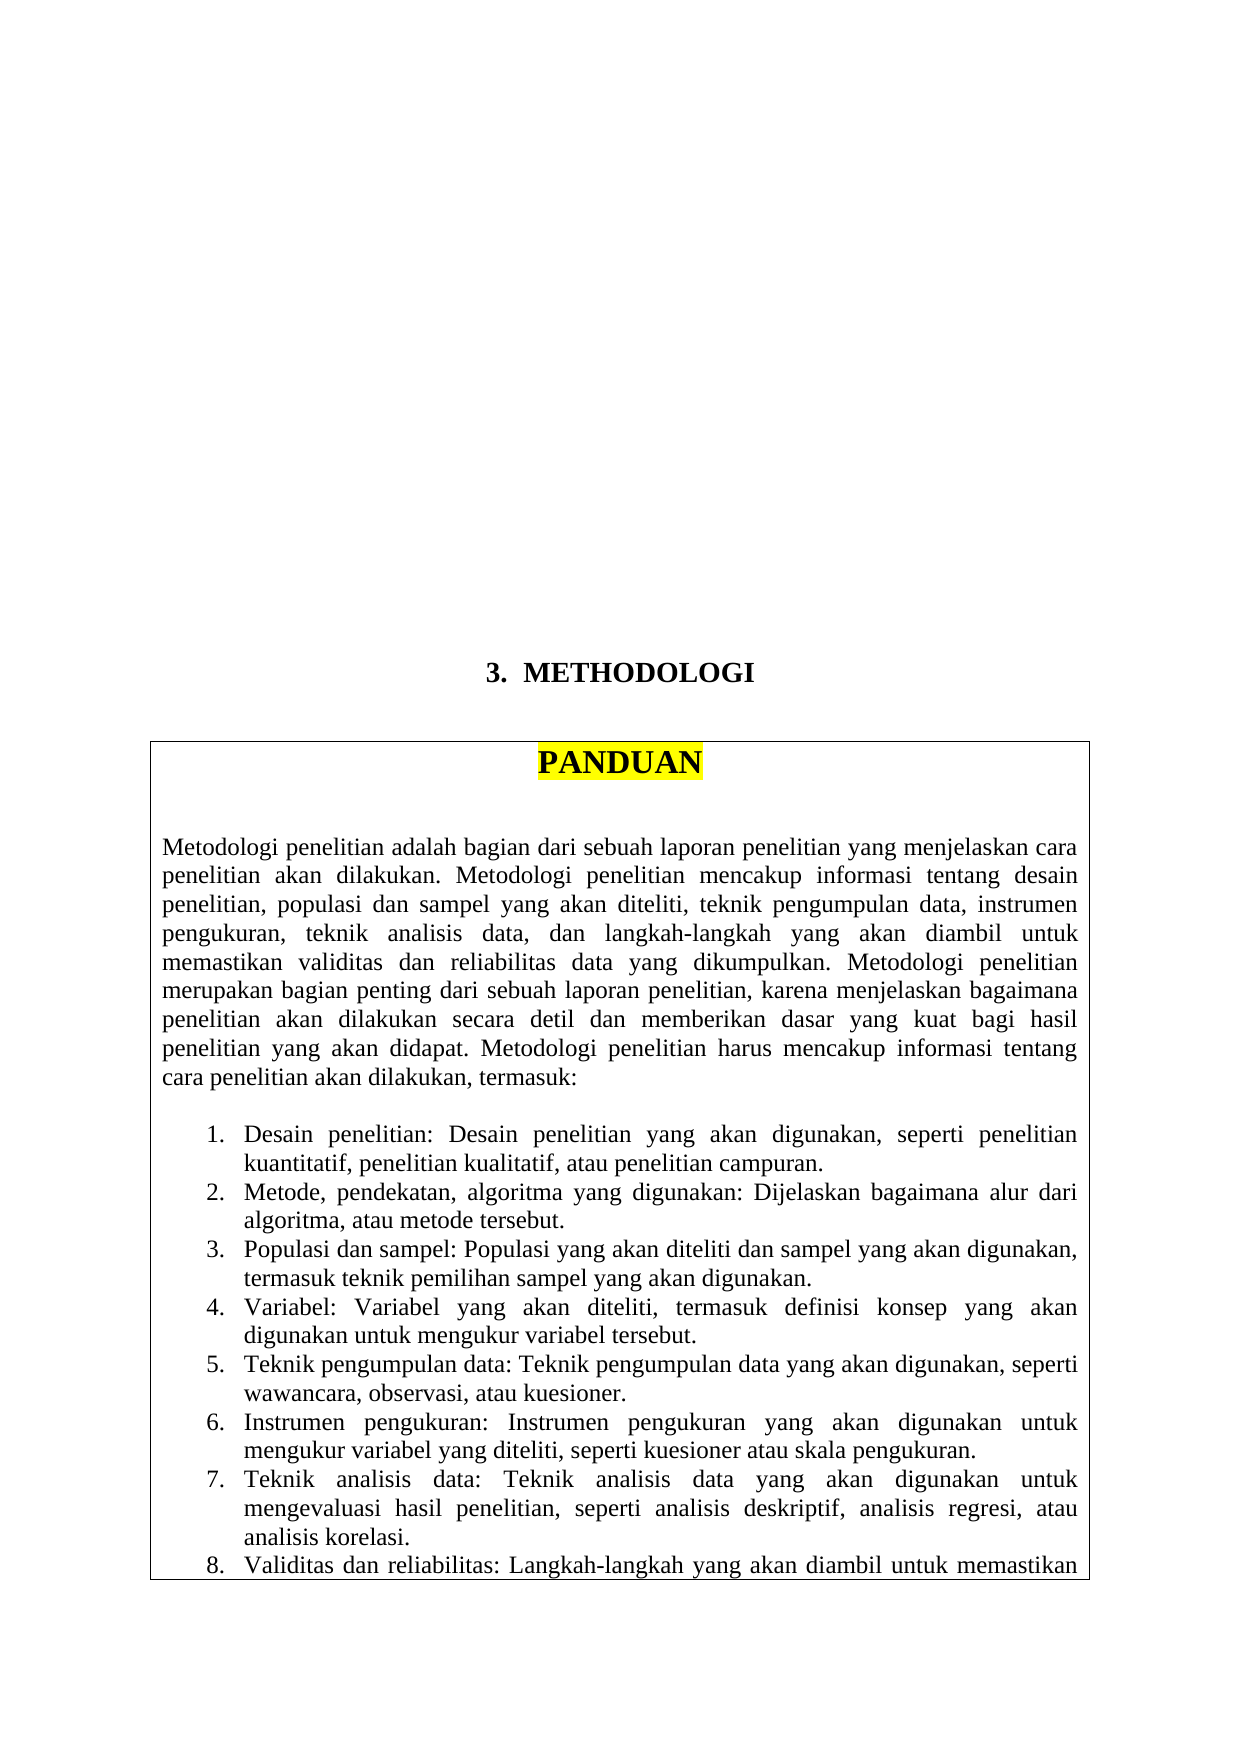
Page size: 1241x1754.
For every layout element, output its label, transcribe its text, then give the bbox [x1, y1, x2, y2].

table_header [151, 742, 1089, 1579]
subtitle METHODOLOGI [150, 655, 1090, 689]
